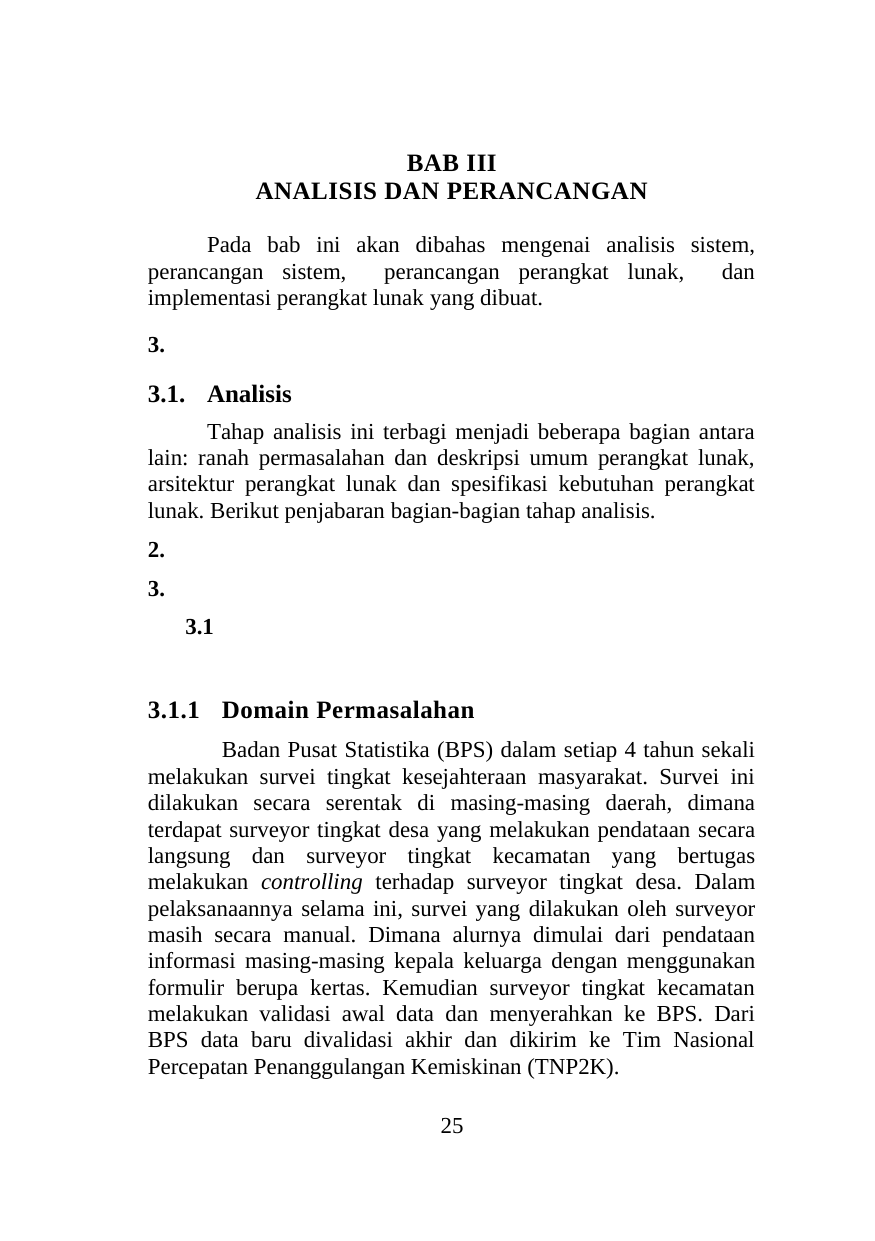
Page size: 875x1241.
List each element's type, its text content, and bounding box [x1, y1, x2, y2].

subtitle BAB III ANALISIS DAN PERANCANGAN [103, 148, 756, 205]
text Tahap analisis ini terbagi menjadi beberapa bagian antara lain: ranah permasalahan dan deskripsi umum perangkat lunak, arsitektur perangkat lunak dan spesifikasi kebutuhan perangkat lunak. Berikut penjabaran bagian-bagian tahap analisis. [148, 418, 756, 523]
subtitle Domain Permasalahan [148, 695, 756, 724]
text Pada bab ini akan dibahas mengenai analisis sistem, perancangan sistem, perancangan perangkat lunak, dan implementasi perangkat lunak yang dibuat. [148, 232, 756, 311]
text Badan Pusat Statistika (BPS) dalam setiap 4 tahun sekali melakukan survei tingkat kesejahteraan masyarakat. Survei ini dilakukan secara serentak di masing-masing daerah, dimana terdapat surveyor tingkat desa yang melakukan pendataan secara langsung dan surveyor tingkat kecamatan yang bertugas melakukan controlling terhadap surveyor tingkat desa. Dalam pelaksanaannya selama ini, survei yang dilakukan oleh surveyor masih secara manual. Dimana alurnya dimulai dari pendataan informasi masing-masing kepala keluarga dengan menggunakan formulir berupa kertas. Kemudian surveyor tingkat kecamatan melakukan validasi awal data dan menyerahkan ke BPS. Dari BPS data baru divalidasi akhir dan dikirim ke Tim Nasional Percepatan Penanggulangan Kemiskinan (TNP2K). [148, 737, 756, 1079]
subtitle Analisis [148, 379, 756, 407]
